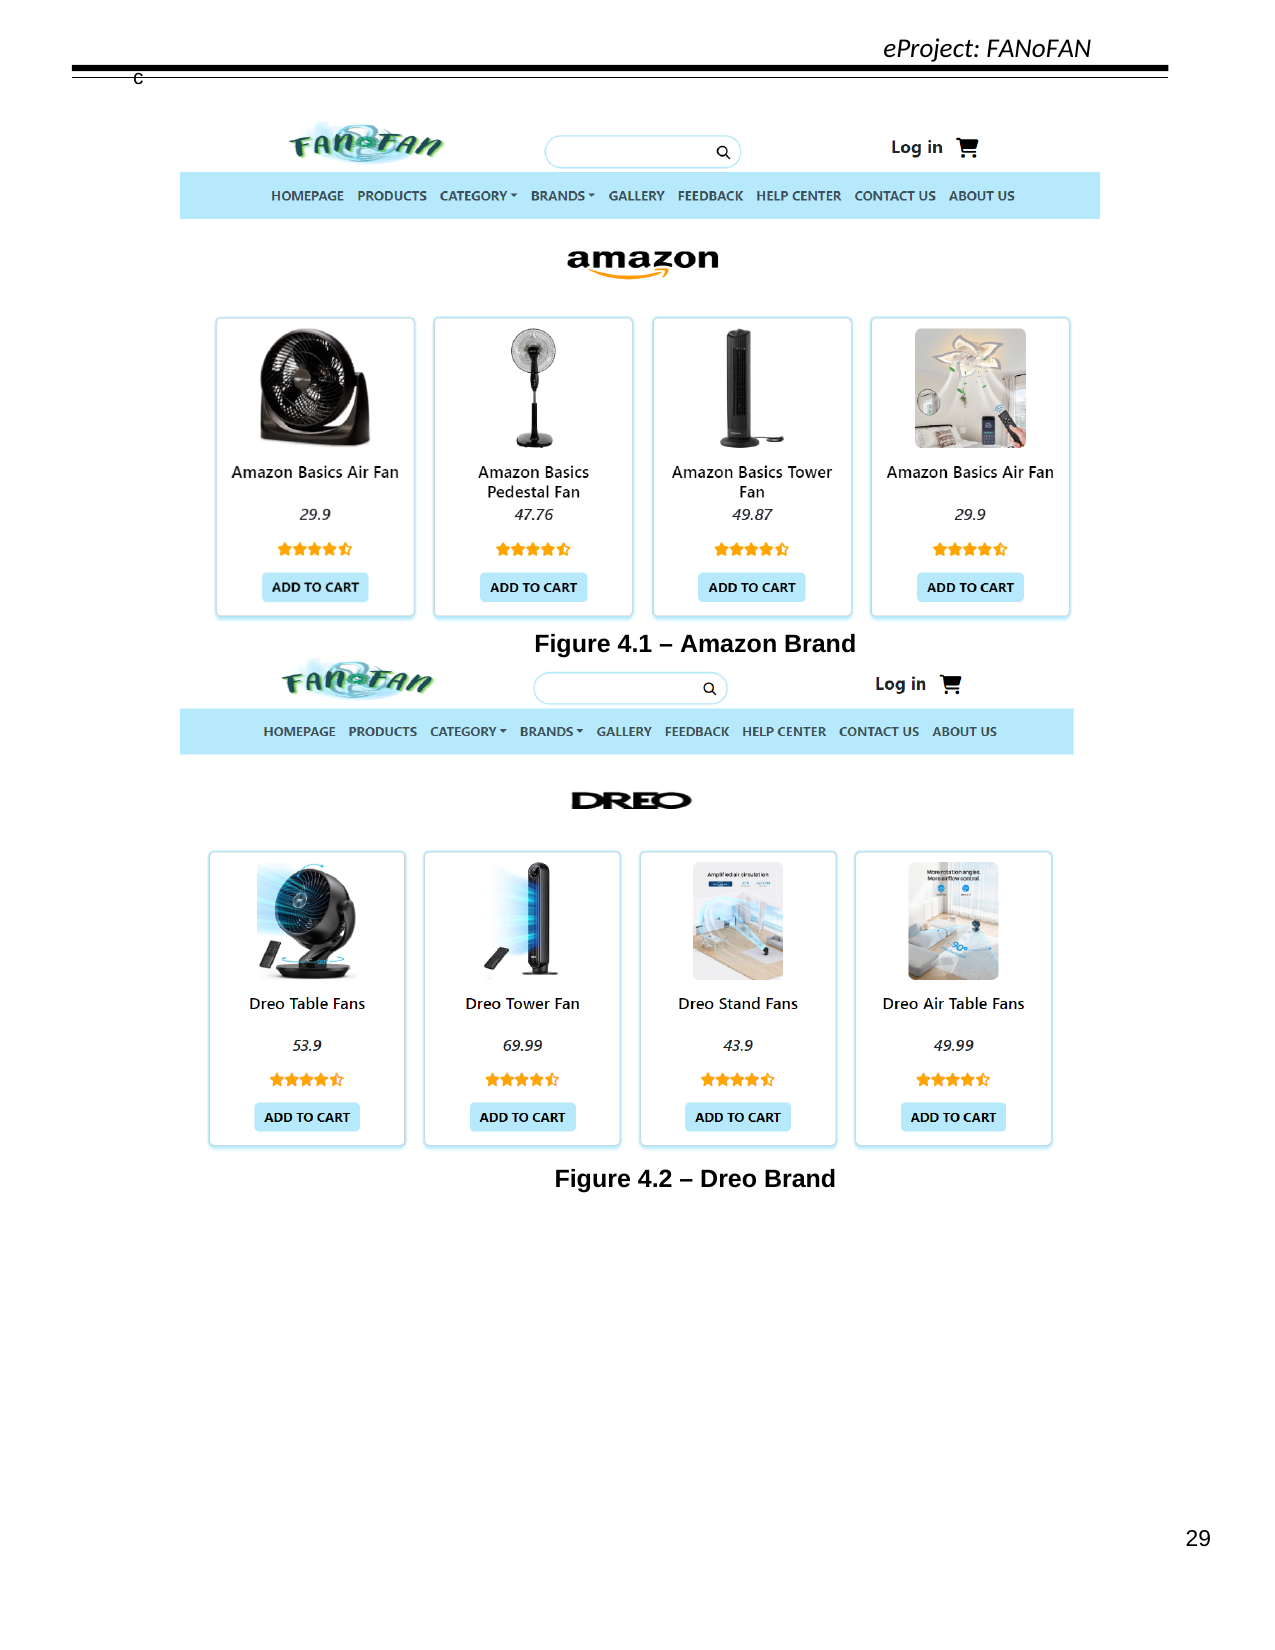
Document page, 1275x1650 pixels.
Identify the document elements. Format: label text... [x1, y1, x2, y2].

picture [179, 658, 1074, 1164]
text Figure 4.1 – Amazon Brand [180, 629, 1211, 658]
picture [179, 121, 1101, 630]
text Figure 4.2 – Dreo Brand [180, 1164, 1211, 1192]
